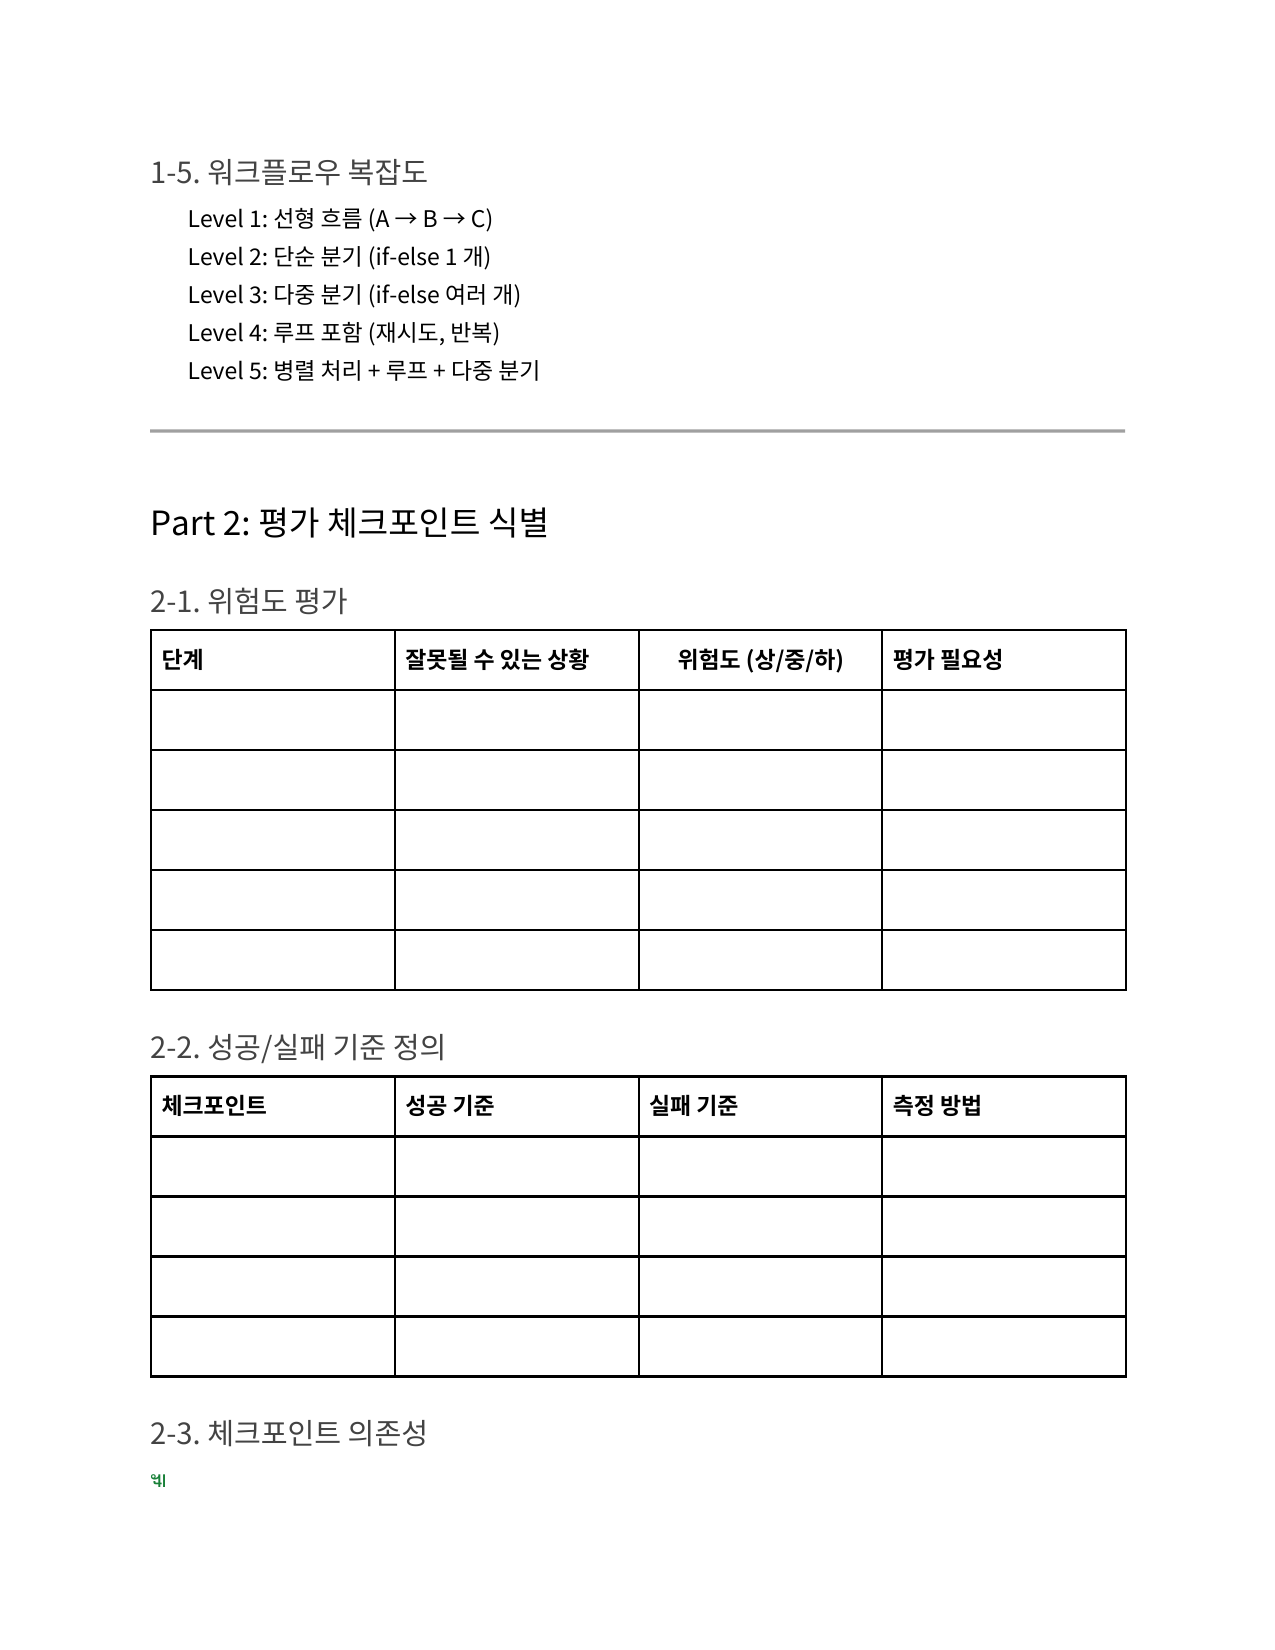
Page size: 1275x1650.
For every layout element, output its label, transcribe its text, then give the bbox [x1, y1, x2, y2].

text  [150, 1461, 1125, 1494]
table_cell [883, 871, 1125, 929]
table_cell [152, 1198, 394, 1255]
table_header 위험도 (상/중/하) [640, 631, 881, 689]
table_cell [396, 811, 638, 869]
table_cell [640, 691, 881, 749]
table_cell [640, 871, 881, 929]
table_cell [396, 1198, 638, 1255]
table_cell [883, 1198, 1125, 1255]
table_cell [640, 751, 881, 809]
table_cell [396, 691, 638, 749]
table_cell [640, 1318, 881, 1375]
subtitle 1-5. 워크플로우 복잡도 [150, 150, 1125, 192]
list Level 5: 병렬 처리 + 루프 + 다중 분기 [187, 353, 1125, 386]
table_cell [883, 931, 1125, 989]
table_cell [640, 931, 881, 989]
table_cell [152, 1258, 394, 1315]
table_cell [883, 811, 1125, 869]
subtitle Part 2: 평가 체크포인트 식별 [150, 497, 1125, 545]
table_cell [152, 871, 394, 929]
subtitle 2-2. 성공/실패 기준 정의 [150, 1025, 1125, 1067]
table_cell [883, 691, 1125, 749]
table_cell [640, 1198, 881, 1255]
list Level 3: 다중 분기 (if-else 여러 개) [187, 277, 1125, 310]
list Level 2: 단순 분기 (if-else 1개) [187, 239, 1125, 272]
table_header 잘못될 수 있는 상황 [396, 631, 638, 689]
table_header 측정 방법 [883, 1078, 1125, 1135]
table_cell [640, 1258, 881, 1315]
table_cell [152, 1318, 394, 1375]
table_cell [883, 1258, 1125, 1315]
table_cell [640, 1138, 881, 1195]
table_cell [152, 931, 394, 989]
subtitle 2-3. 체크포인트 의존성 [150, 1411, 1125, 1453]
table_cell [396, 751, 638, 809]
table_cell [152, 751, 394, 809]
table_cell [640, 811, 881, 869]
table_cell [396, 1138, 638, 1195]
list Level 4: 루프 포함 (재시도, 반복) [187, 315, 1125, 348]
table_cell [396, 1318, 638, 1375]
subtitle 2-1. 위험도 평가 [150, 579, 1125, 621]
table_cell [152, 691, 394, 749]
table_header 실패 기준 [640, 1078, 881, 1135]
table_cell [396, 1258, 638, 1315]
table_cell [396, 931, 638, 989]
table_cell [152, 1138, 394, 1195]
table_cell [883, 751, 1125, 809]
table_cell [396, 871, 638, 929]
table_cell [883, 1138, 1125, 1195]
list Level 1: 선형 흐름 (A → B → C) [187, 201, 1125, 234]
table_header 평가 필요성 [883, 631, 1125, 689]
table_header 성공 기준 [396, 1078, 638, 1135]
table_header 체크포인트 [152, 1078, 394, 1135]
table_cell [883, 1318, 1125, 1375]
table_header 단계 [152, 631, 394, 689]
table_cell [152, 811, 394, 869]
